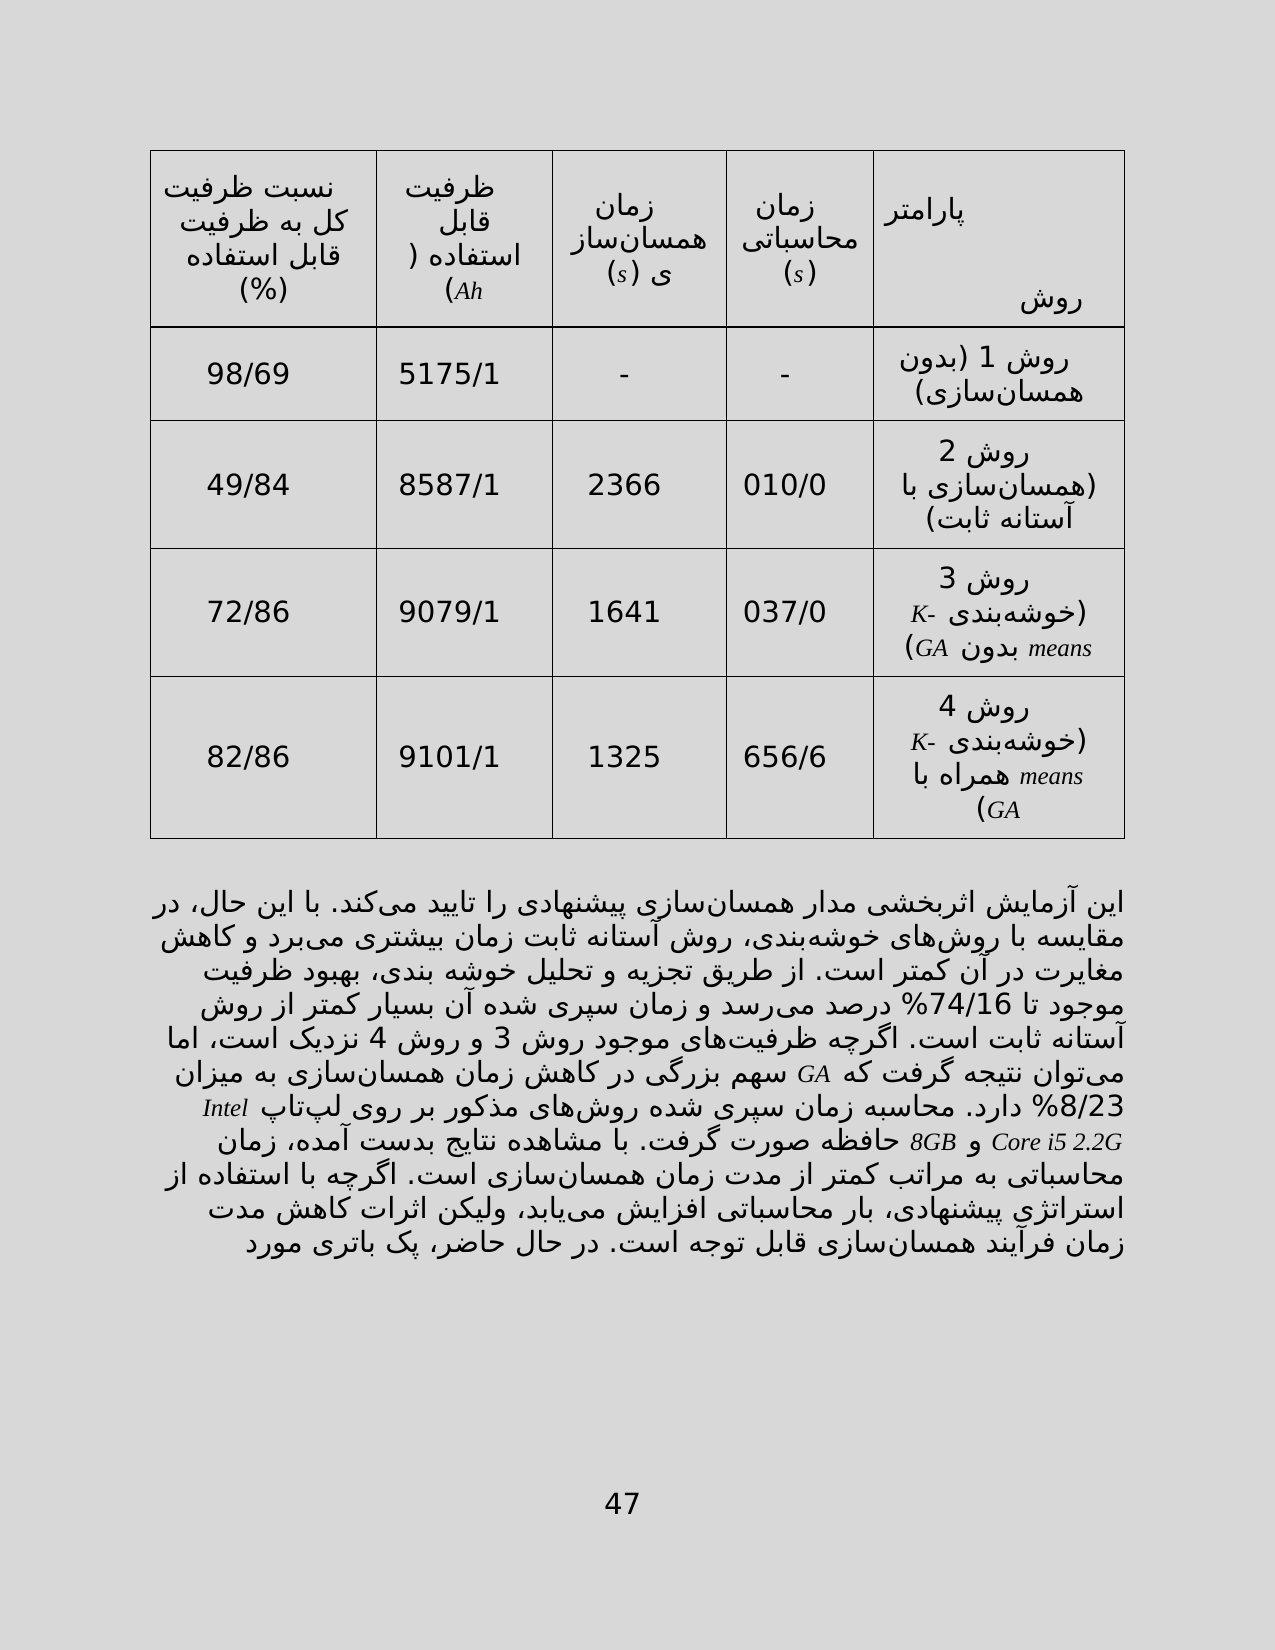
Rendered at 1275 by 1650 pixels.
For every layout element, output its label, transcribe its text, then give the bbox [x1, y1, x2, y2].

table_cell 72/86 [151, 549, 376, 676]
table_cell - [727, 328, 873, 420]
table_header زمان محاسباتی (s) [727, 151, 873, 326]
table_cell 98/69 [151, 328, 376, 420]
table_cell 037/0 [727, 549, 873, 676]
table_cell روش 2 (همسان‌سازی با آستانه ثابت) [874, 421, 1124, 548]
table_cell 656/6 [727, 677, 873, 838]
table_cell روش 3 (خوشه‌بندی K-means بدون GA) [874, 549, 1124, 676]
table_cell 2366 [553, 421, 726, 548]
table_cell 8587/1 [377, 421, 552, 548]
table_cell 9101/1 [377, 677, 552, 838]
text این آزمایش اثربخشی مدار همسان‌سازی پیشنهادی را تایید می‌کند. با این حال، در مقایسه با روش‌های خوشه‌بندی، روش آستانه ثابت زمان بیشتری می‌برد و کاهش مغایرت در آن کمتر است. از طریق تجزیه و تحلیل خوشه بندی، بهبود ظرفیت موجود تا 74/16% درصد می‌رسد و زمان سپری شده آن بسیار کمتر از روش آستانه ثابت است. اگرچه ظرفیت‌های موجود روش 3 و روش 4 نزدیک است، اما می‌توان نتیجه گرفت که GA سهم بزرگی در کاهش زمان همسان‌سازی به میزان 8/23% دارد. محاسبه زمان سپری شده روش‌های مذکور بر روی لپ‌تاپ Intel Core i5 2.2G و 8GB حافظه صورت گرفت. با مشاهده نتایج بدست آمده، زمان محاسباتی به مراتب کمتر از مدت زمان همسان‌سازی است. اگرچه با استفاده از استراتژی پیشنهادی، بار محاسباتی افزایش می‌یابد، ولیکن اثرات کاهش مدت زمان فرآیند همسان‌سازی قابل توجه است. در حال حاضر، پک باتری مورد [150, 852, 1125, 1259]
table_cell 1325 [553, 677, 726, 838]
table_header ظرفیت قابل استفاده (Ah) [377, 151, 552, 326]
table_header زمان همسان‌سازی (s) [553, 151, 726, 326]
table_header پارامتر روش [874, 151, 1124, 326]
table_cell 9079/1 [377, 549, 552, 676]
table_cell - [553, 328, 726, 420]
table_cell روش 4 (خوشه‌بندی K-means همراه با GA) [874, 677, 1124, 838]
table_cell 49/84 [151, 421, 376, 548]
table_cell روش 1 (بدون همسان‌سازی) [874, 328, 1124, 420]
table_cell 5175/1 [377, 328, 552, 420]
table_header نسبت ظرفیت کل به ظرفیت قابل استفاده (%) [151, 151, 376, 326]
table_cell 1641 [553, 549, 726, 676]
table_cell 010/0 [727, 421, 873, 548]
table_cell 82/86 [151, 677, 376, 838]
